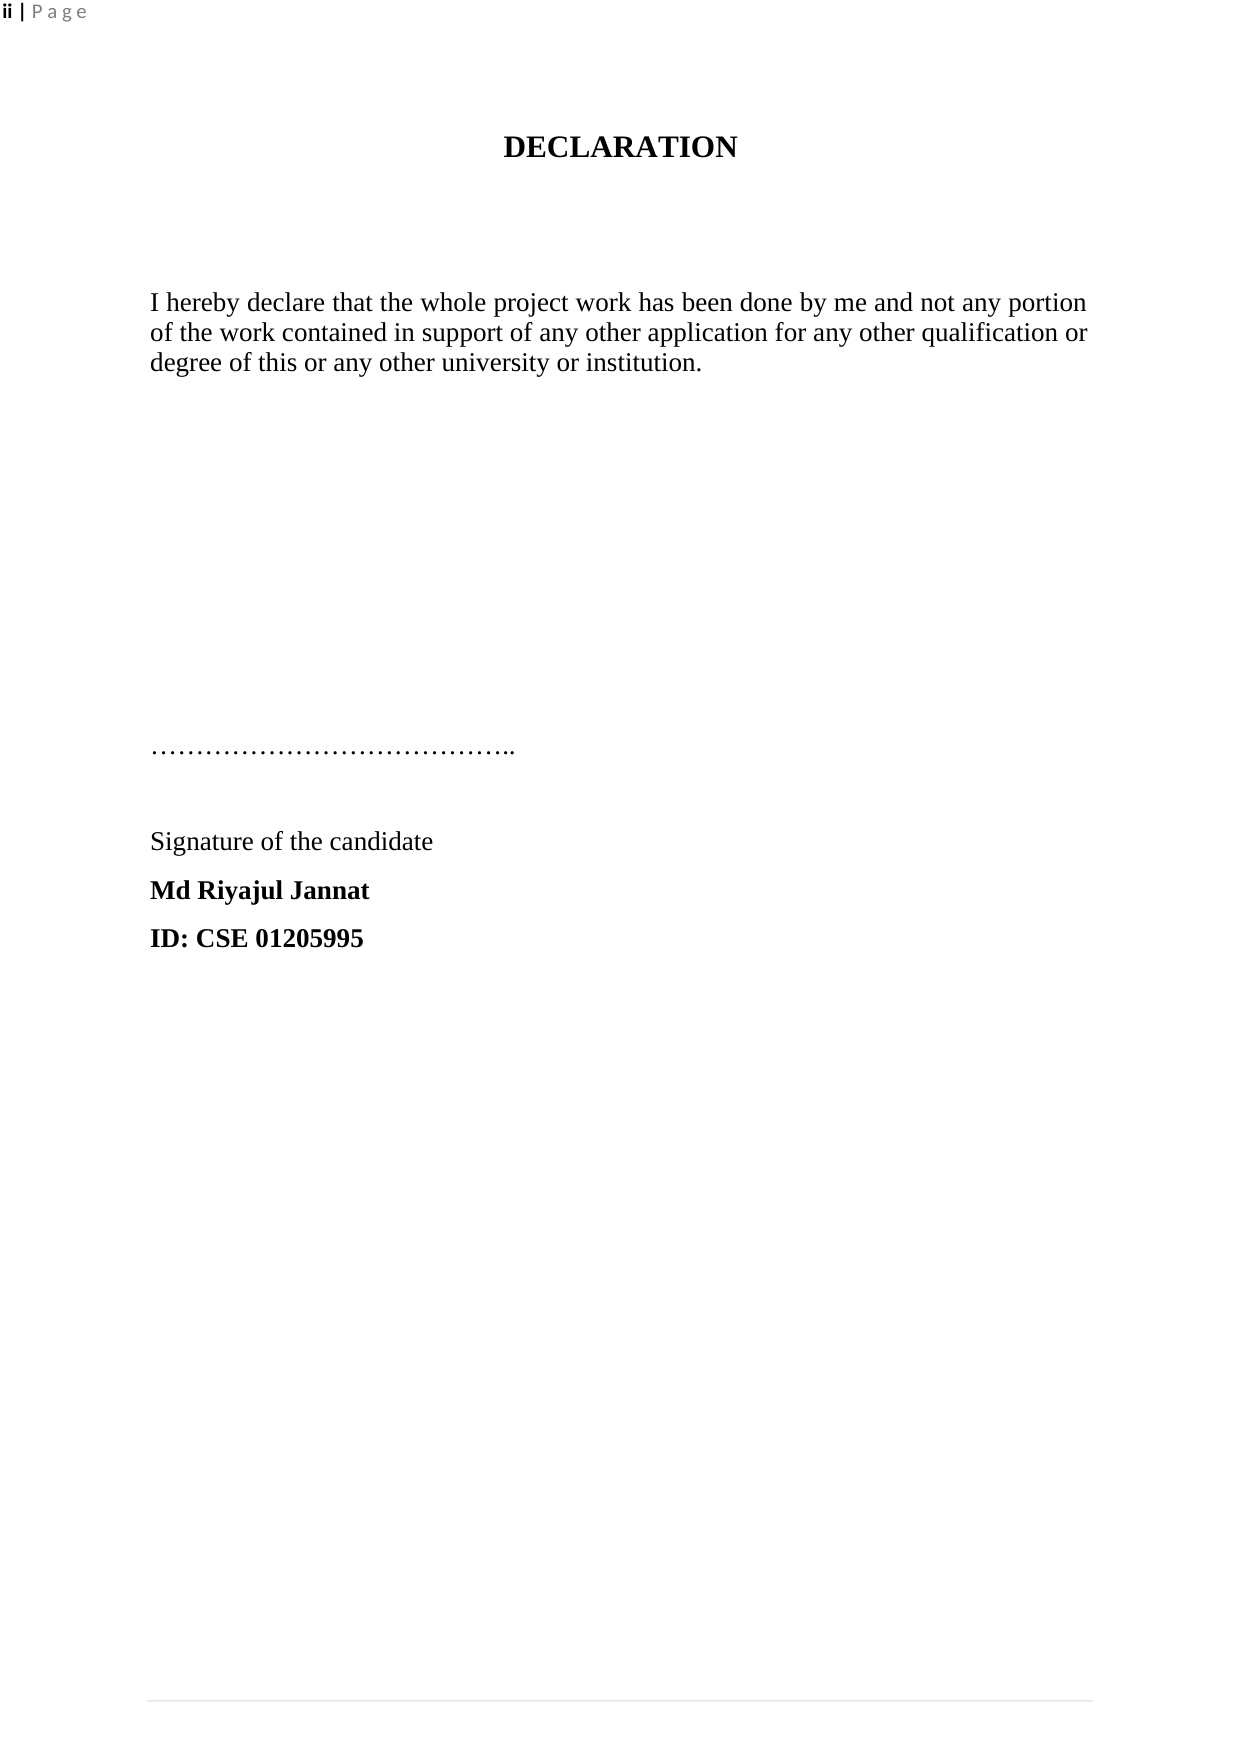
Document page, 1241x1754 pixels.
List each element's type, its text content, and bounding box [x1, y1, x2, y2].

text I hereby declare that the whole project work has been done by me and not any portion of the work contained in support of any other application for any other qualification or degree of this or any other university or institution. [150, 288, 1088, 378]
text ID: CSE 01205995 [150, 922, 1105, 953]
text Signature of the candidate [150, 825, 1105, 856]
text ………………………………….. [150, 729, 1105, 761]
text Md Riyajul Jannat [150, 874, 1105, 905]
text DECLARATION [154, 128, 1087, 164]
